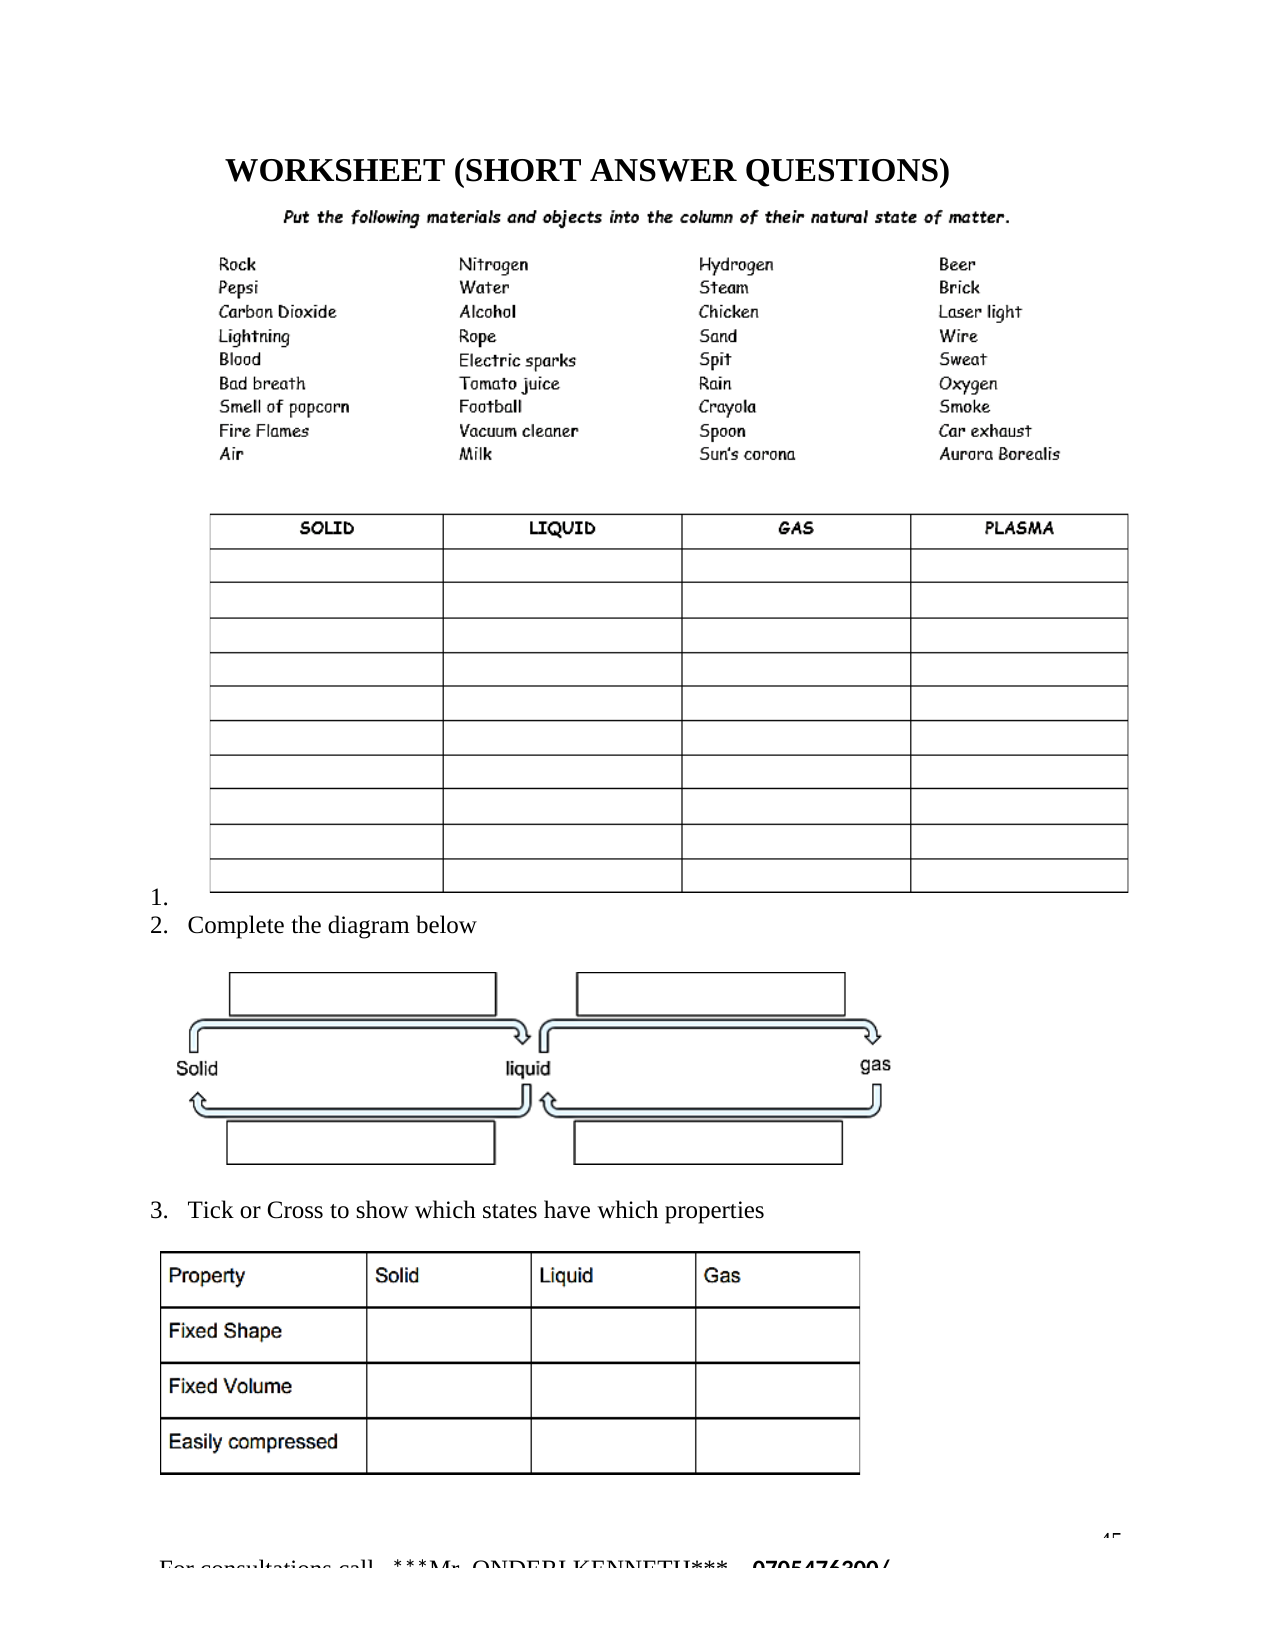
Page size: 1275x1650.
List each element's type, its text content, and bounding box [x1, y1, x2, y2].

subtitle WORKSHEET (SHORT ANSWER QUESTIONS) [225, 150, 1219, 188]
picture [209, 209, 1129, 893]
picture [176, 972, 891, 1165]
list Complete the diagram below [150, 911, 1219, 939]
text 1. [150, 883, 1219, 911]
list Tick or Cross to show which states have which properties [150, 1195, 1219, 1223]
picture [160, 1251, 861, 1475]
